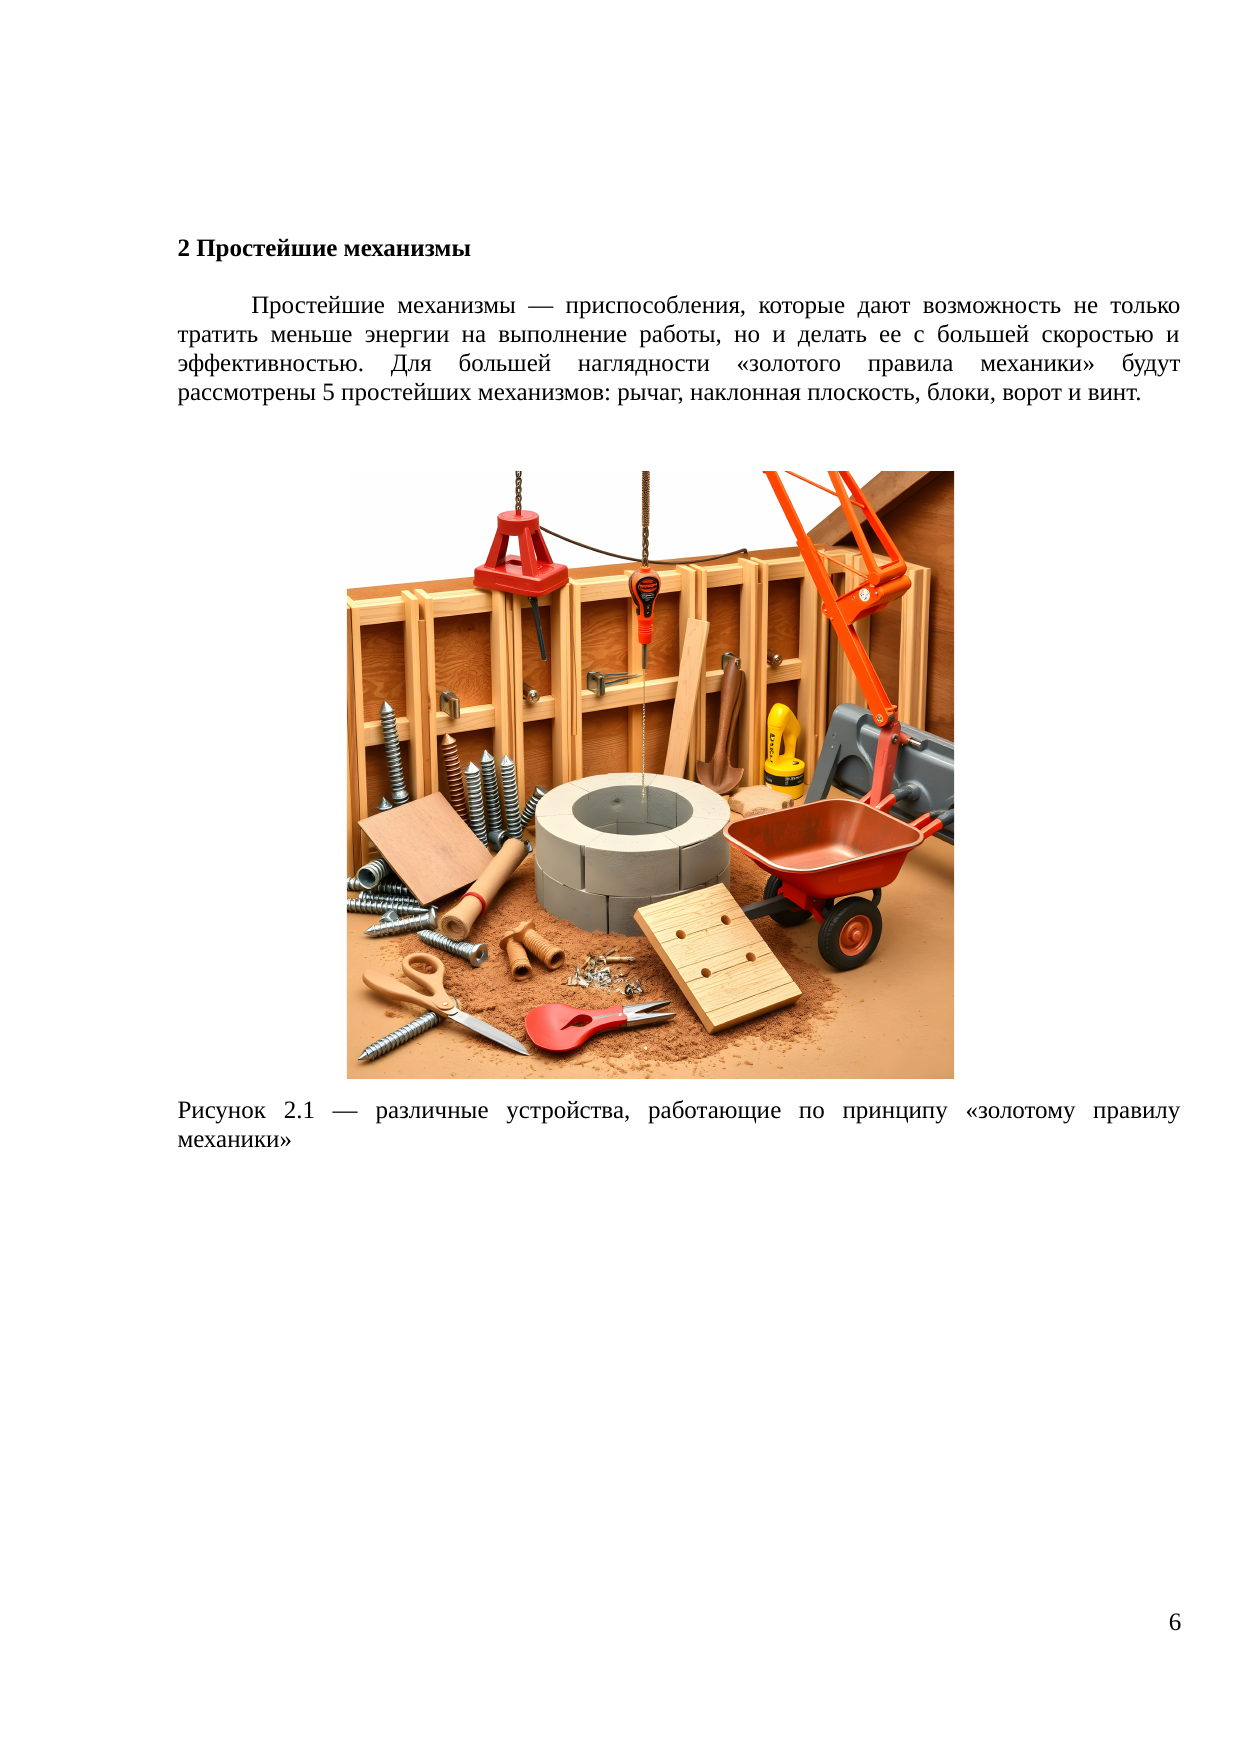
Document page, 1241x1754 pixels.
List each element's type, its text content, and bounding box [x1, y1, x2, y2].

picture [346, 471, 955, 1079]
text Рисунок 2.1 — различные устройства, работающие по принципу «золотому правилу механики» [177, 1096, 1181, 1153]
text Простейшие механизмы — приспособления, которые дают возможность не только тратить меньше энергии на выполнение работы, но и делать ее с большей скоростью и эффективностью. Для большей наглядности «золотого правила механики» будут рассмотрены 5 простейших механизмов: рычаг, наклонная плоскость, блоки, ворот и винт. [177, 291, 1181, 406]
text 2 Простейшие механизмы [177, 233, 1181, 262]
